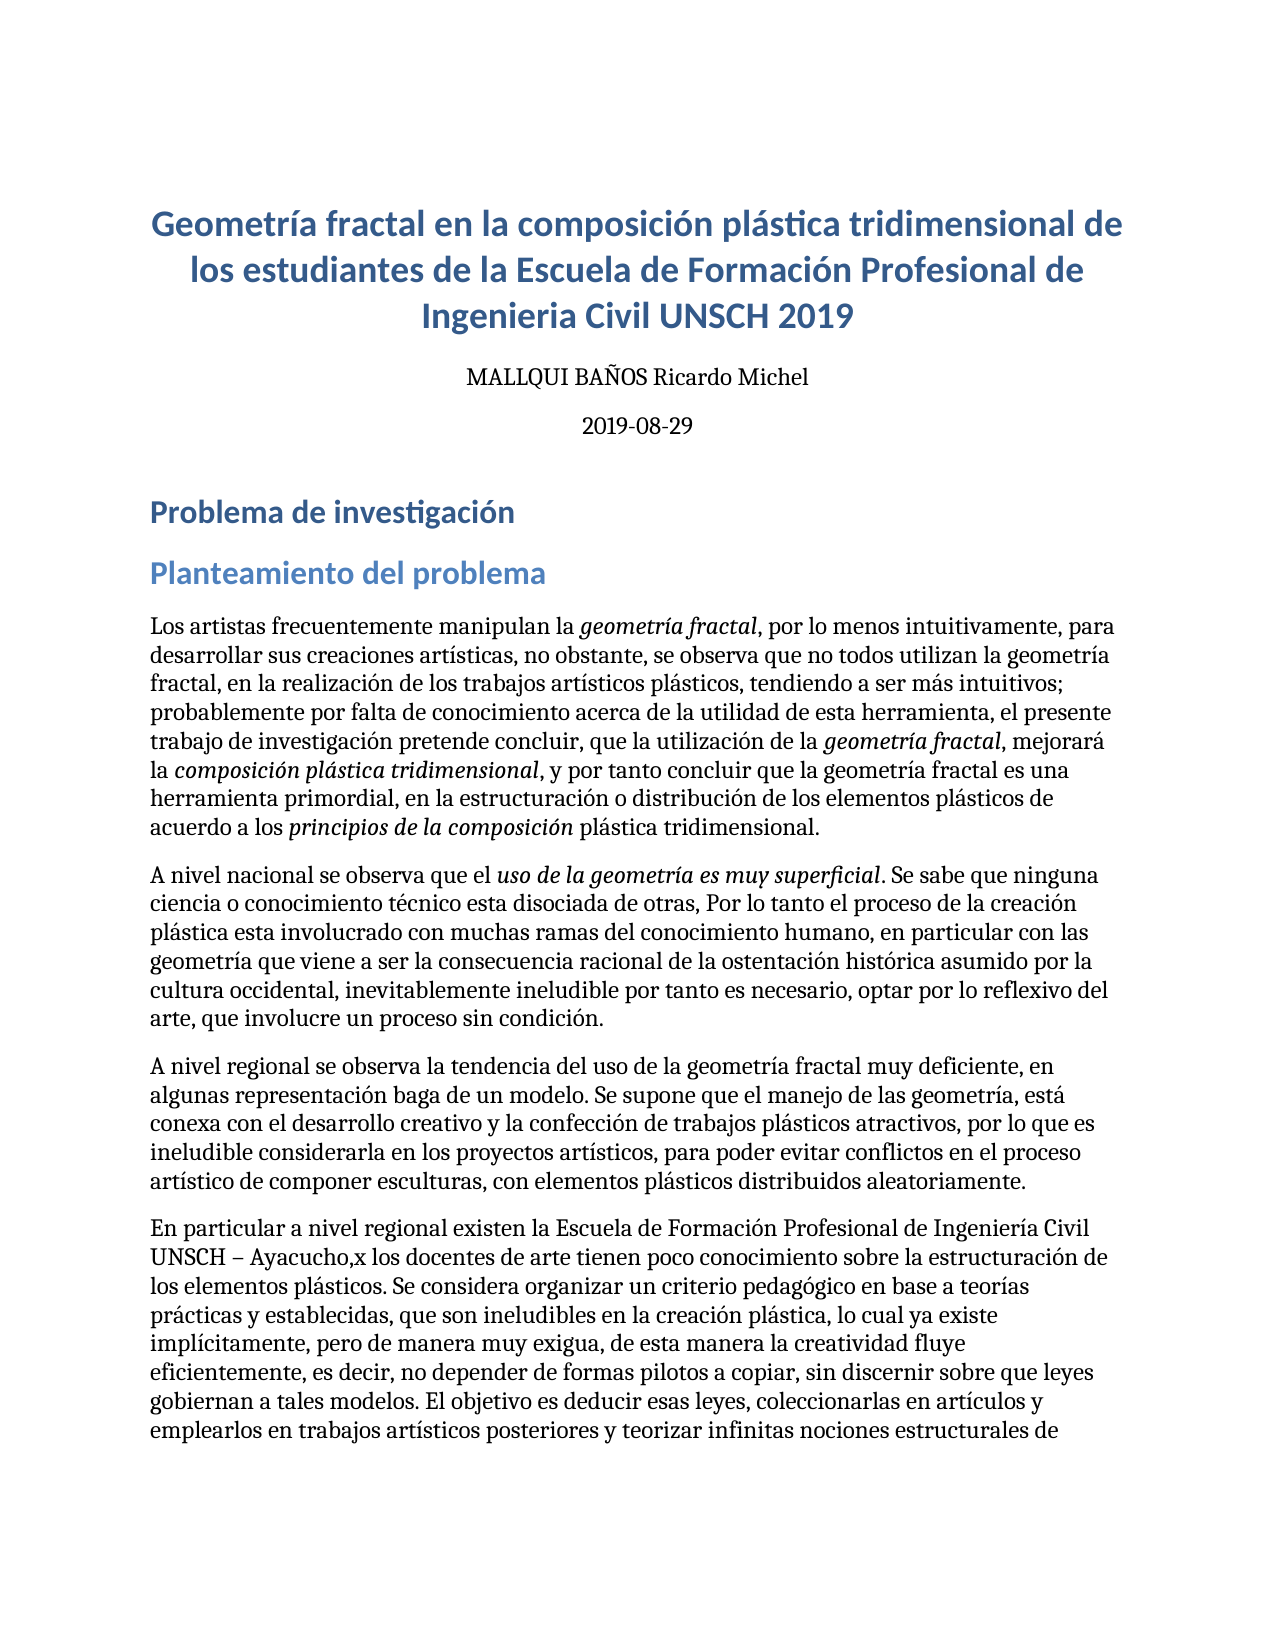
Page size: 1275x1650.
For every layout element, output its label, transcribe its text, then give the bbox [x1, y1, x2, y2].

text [150, 1214, 1125, 1444]
text A nivel nacional se observa que el uso de la geometría es muy superficial. Se sabe que ninguna ciencia o conocimiento técnico esta disociada de otras, Por lo tanto el proceso de la creación plástica esta involucrado con muchas ramas del conocimiento humano, en particular con las geometría que viene a ser la consecuencia racional de la ostentación histórica asumido por la cultura occidental, inevitablemente ineludible por tanto es necesario, optar por lo reflexivo del arte, que involucre un proceso sin condición. [150, 861, 1125, 1033]
text A nivel regional se observa la tendencia del uso de la geometría fractal muy deficiente, en algunas representación baga de un modelo. Se supone que el manejo de las geometría, está conexa con el desarrollo creativo y la confección de trabajos plásticos atractivos, por lo que es ineludible considerarla en los proyectos artísticos, para poder evitar conflictos en el proceso artístico de componer esculturas, con elementos plásticos distribuidos aleatoriamente. [150, 1052, 1125, 1196]
subtitle Planteamiento del problema [150, 552, 1125, 593]
text Los artistas frecuentemente manipulan la geometría fractal, por lo menos intuitivamente, para desarrollar sus creaciones artísticas, no obstante, se observa que no todos utilizan la geometría fractal, en la realización de los trabajos artísticos plásticos, tendiendo a ser más intuitivos; probablemente por falta de conocimiento acerca de la utilidad de esta herramienta, el presente trabajo de investigación pretende concluir, que la utilización de la geometría fractal, mejorará la composición plástica tridimensional, y por tanto concluir que la geometría fractal es una herramienta primordial, en la estructuración o distribución de los elementos plásticos de acuerdo a los principios de la composición plástica tridimensional. [150, 612, 1125, 842]
text 2019-08-29 [150, 412, 1125, 441]
subtitle Problema de investigación [150, 491, 1125, 532]
text MALLQUI BAÑOS Ricardo Michel [150, 362, 1125, 391]
title Geometría fractal en la composición plástica tridimensional de los estudiantes de la Escuela de Formación Profesional de Ingenieria Civil UNSCH 2019 [150, 200, 1125, 337]
